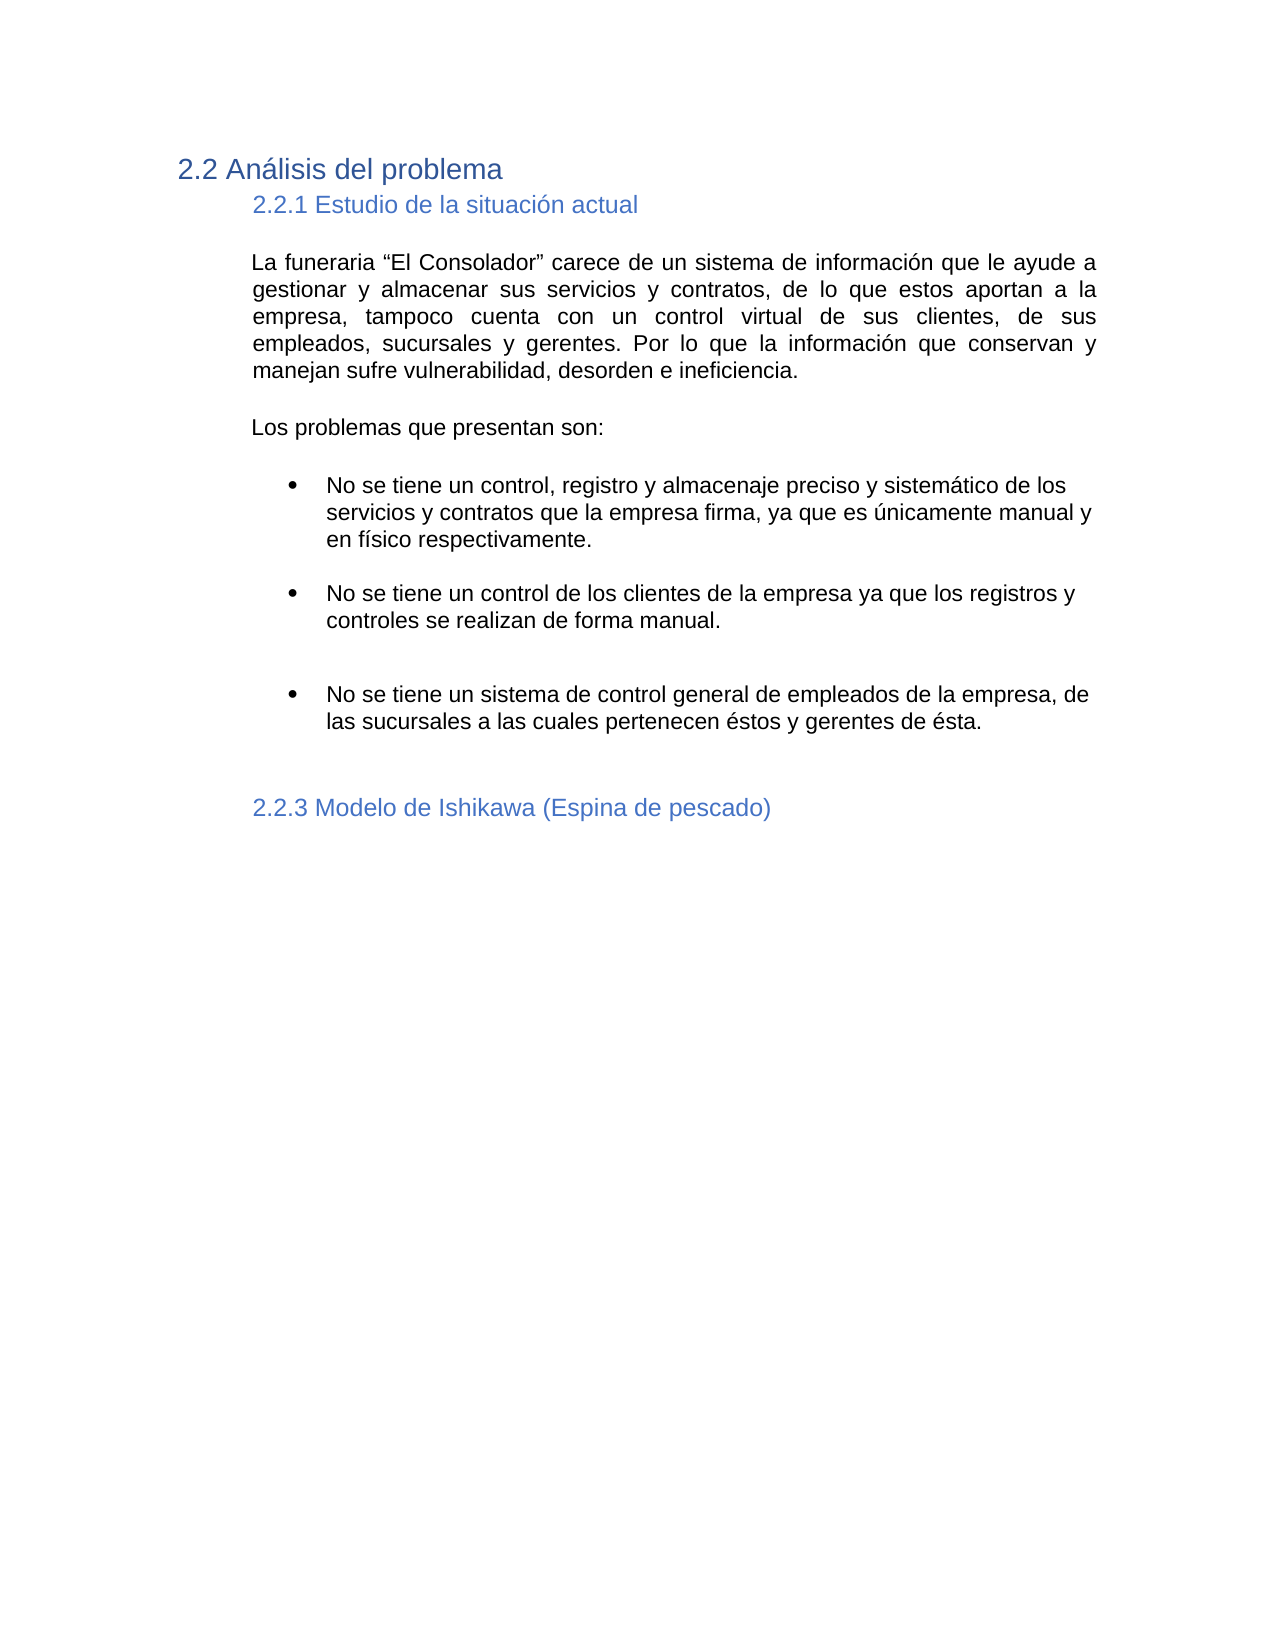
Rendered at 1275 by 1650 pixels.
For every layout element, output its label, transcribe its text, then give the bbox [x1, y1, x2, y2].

subtitle 2.2 Análisis del problema [177, 152, 1098, 185]
subtitle 2.2.3 Modelo de Ishikawa (Espina de pescado) [251, 793, 1098, 822]
list No se tiene un control de los clientes de la empresa ya que los registros y controles se realizan de forma manual. [289, 580, 1098, 633]
text La funeraria “El Consolador” carece de un sistema de información que le ayude a gestionar y almacenar sus servicios y contratos, de lo que estos aportan a la empresa, tampoco cuenta con un control virtual de sus clientes, de sus empleados, sucursales y gerentes. Por lo que la información que conservan y manejan sufre vulnerabilidad, desorden e ineficiencia. [251, 249, 1098, 383]
list No se tiene un sistema de control general de empleados de la empresa, de las sucursales a las cuales pertenecen éstos y gerentes de ésta. [289, 681, 1098, 734]
text Los problemas que presentan son: [251, 414, 1098, 441]
list No se tiene un control, registro y almacenaje preciso y sistemático de los servicios y contratos que la empresa firma, ya que es únicamente manual y en físico respectivamente. [289, 472, 1098, 552]
subtitle 2.2.1 Estudio de la situación actual [251, 190, 1098, 219]
